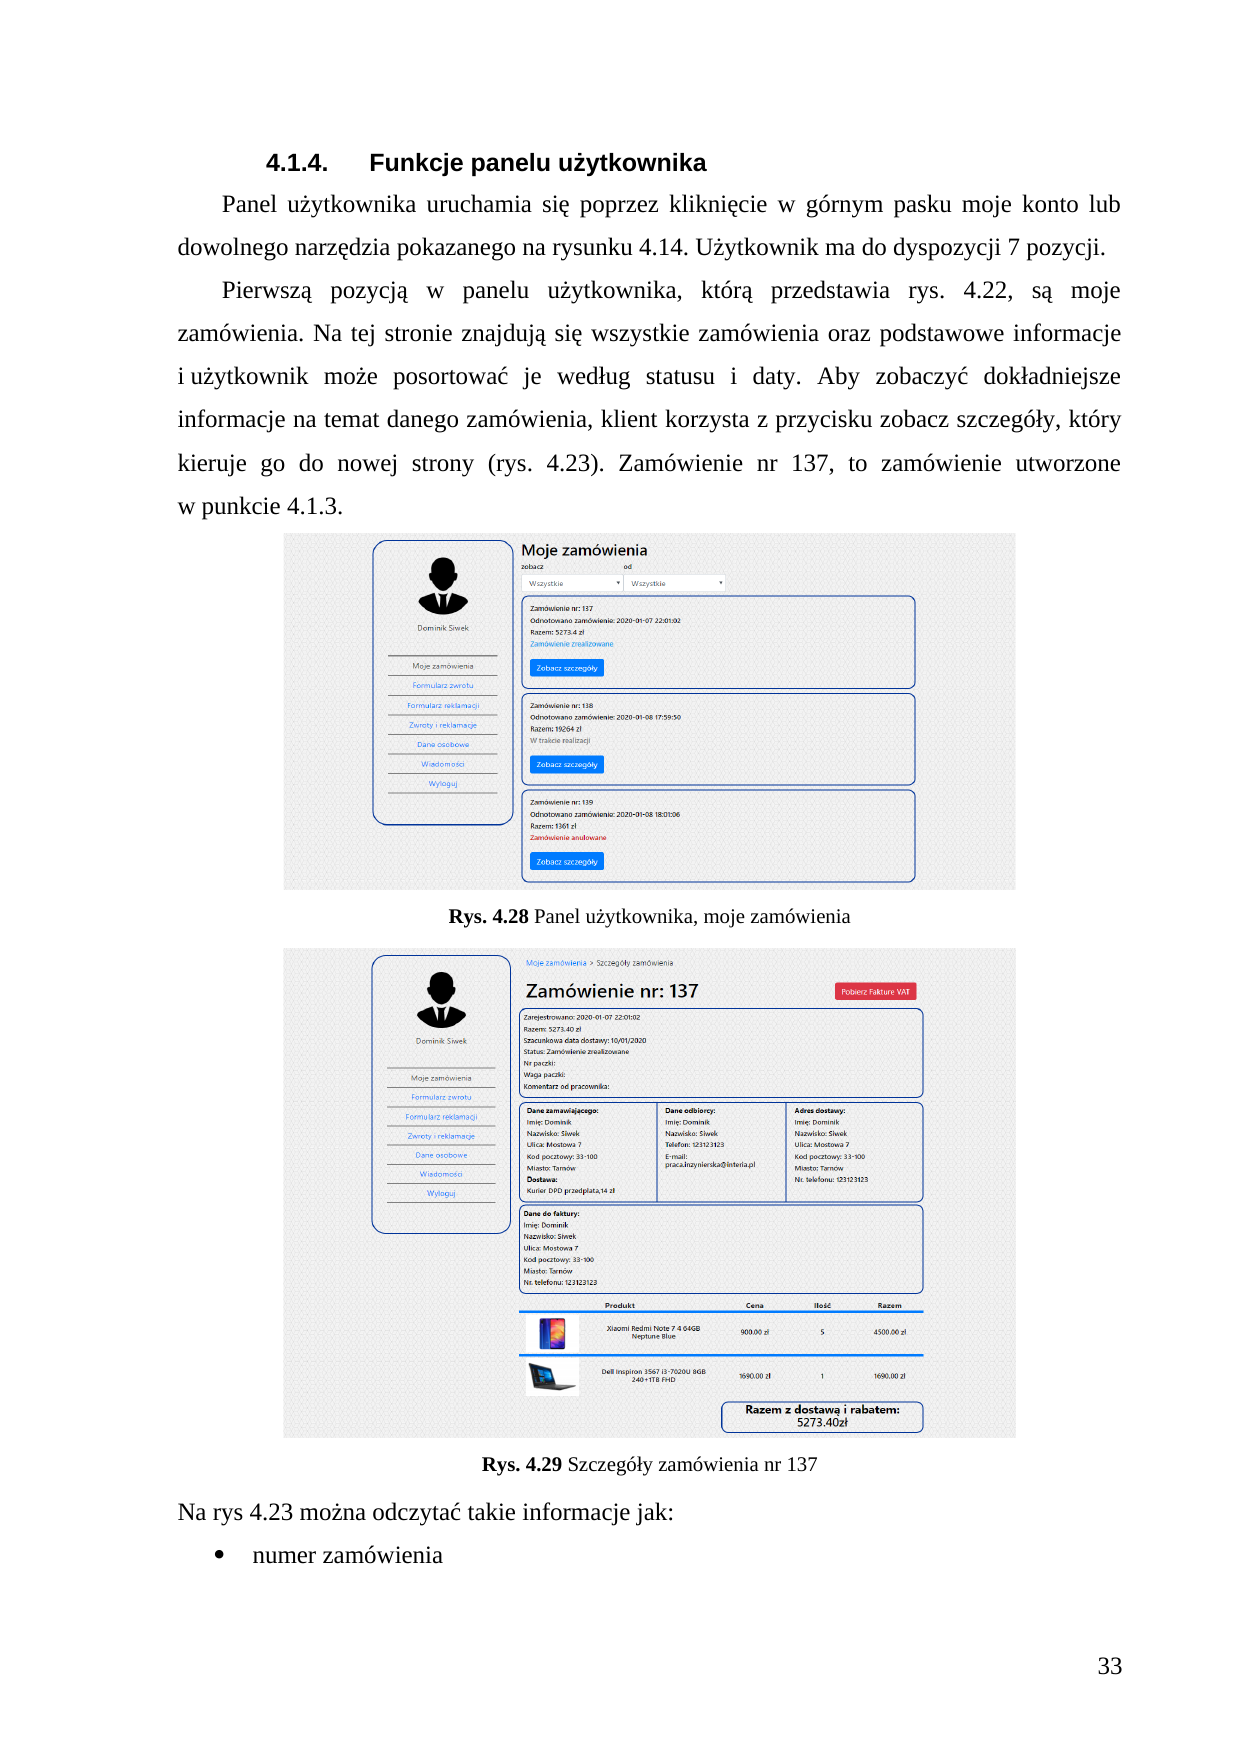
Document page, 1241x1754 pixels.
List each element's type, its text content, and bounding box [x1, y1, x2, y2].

text Panel użytkownika uruchamia się poprzez kliknięcie w górnym pasku moje konto lub dowolnego narzędzia pokazanego na rysunku 4.14. Użytkownik ma do dyspozycji 7 pozycji. [177, 189, 1122, 261]
list numer zamówienia [215, 1540, 1122, 1569]
text Pierwszą pozycją w panelu użytkownika, którą przedstawia rys. 4.22, są moje zamówienia. Na tej stronie znajdują się wszystkie zamówienia oraz podstawowe informacje i użytkownik może posortować je według statusu i daty. Aby zobaczyć dokładniejsze informacje na temat danego zamówienia, klient korzysta z przycisku zobacz szczegóły, który kieruje go do nowej strony (rys. 4.23). Zamówienie nr 137, to zamówienie utworzone w punkcie 4.1.3. [177, 275, 1122, 519]
picture [283, 533, 1016, 890]
picture [283, 948, 1016, 1438]
subtitle Funkcje panelu użytkownika [266, 148, 1122, 176]
text Na rys 4.23 można odczytać takie informacje jak: [177, 1497, 1122, 1526]
